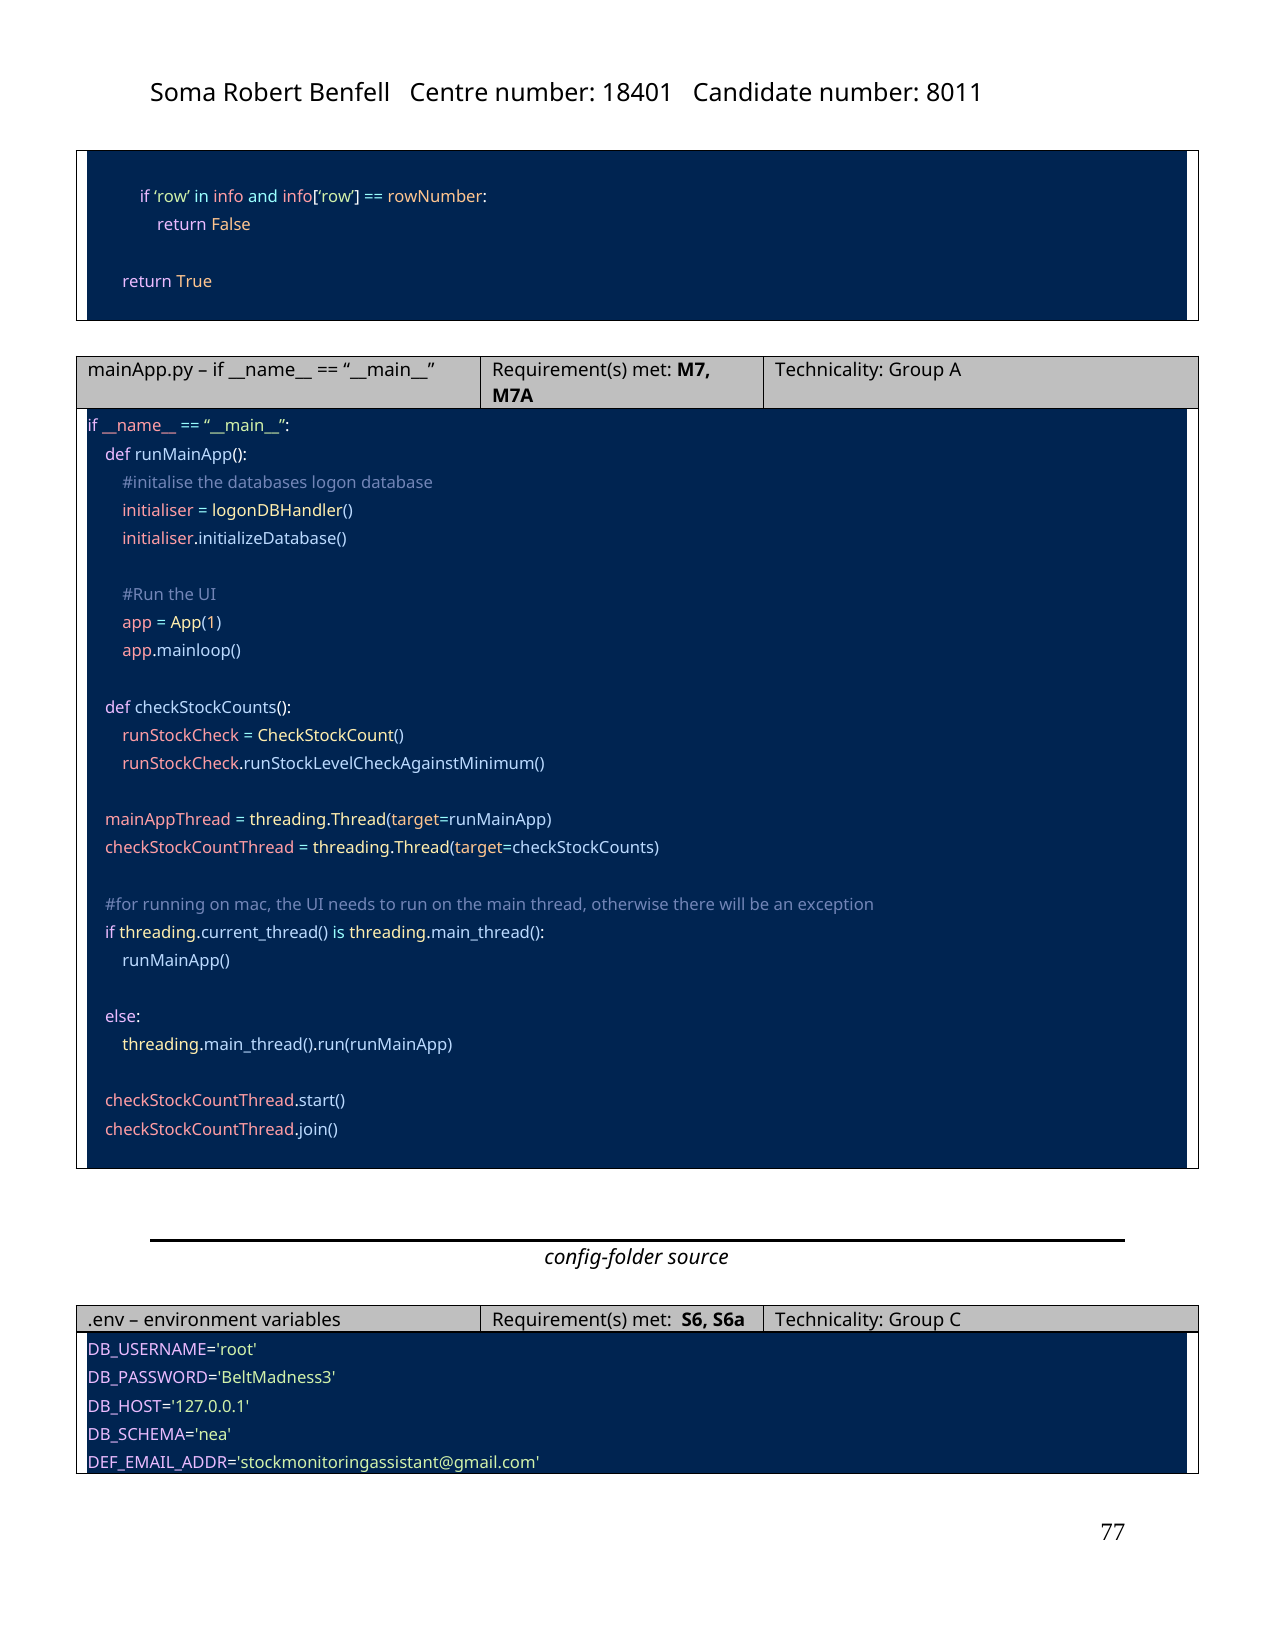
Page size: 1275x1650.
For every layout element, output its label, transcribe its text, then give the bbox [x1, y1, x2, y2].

table_header mainApp.py – if __name__ == “__main__” [77, 357, 480, 408]
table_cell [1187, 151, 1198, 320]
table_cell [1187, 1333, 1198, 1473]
table_header .env – environment variables [77, 1306, 480, 1331]
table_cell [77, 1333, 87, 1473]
text config-folder source [150, 1242, 1125, 1271]
table_header Requirement(s) met: S6, S6a [481, 1306, 763, 1331]
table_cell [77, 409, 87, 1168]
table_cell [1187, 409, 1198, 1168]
table_header Requirement(s) met: M7, M7A [481, 357, 763, 408]
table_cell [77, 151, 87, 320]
table_header Technicality: Group A [764, 357, 1198, 408]
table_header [764, 1306, 1198, 1331]
